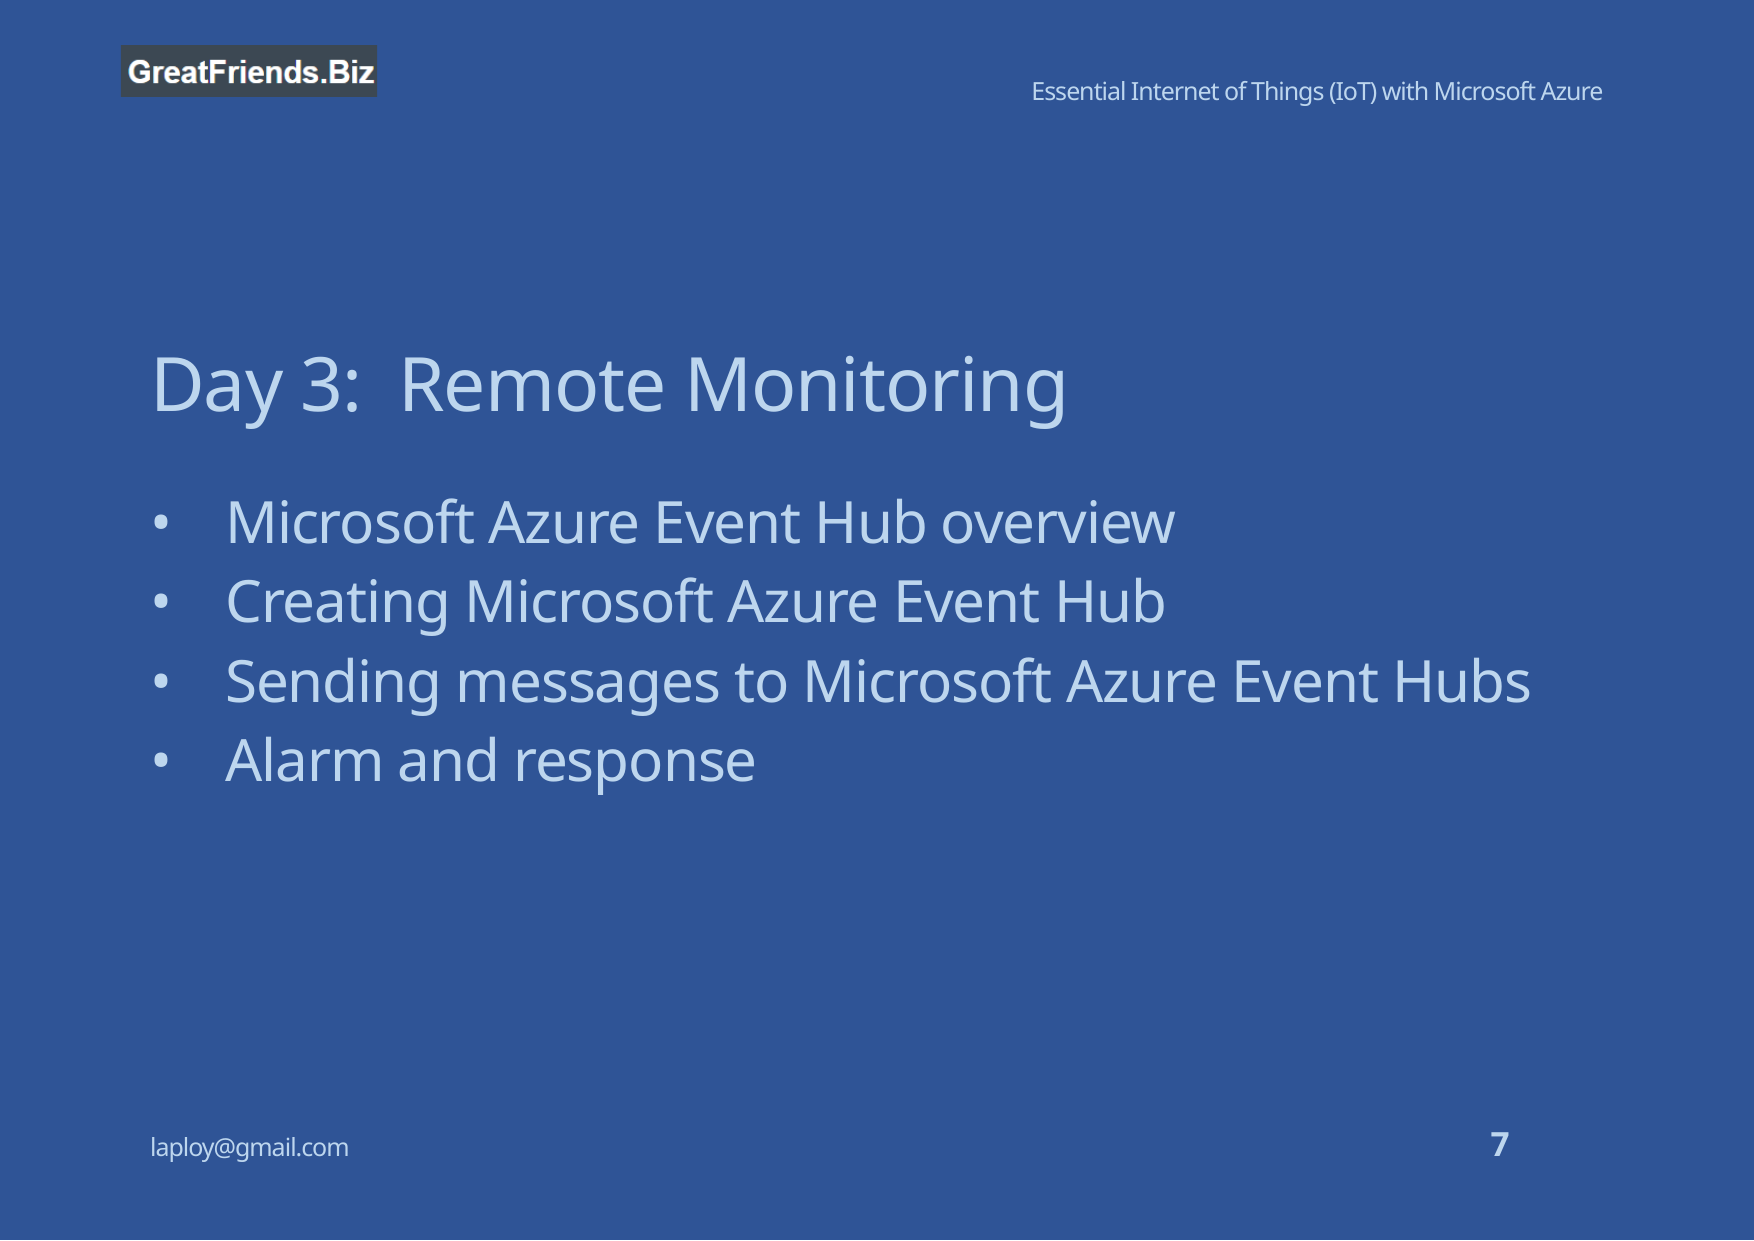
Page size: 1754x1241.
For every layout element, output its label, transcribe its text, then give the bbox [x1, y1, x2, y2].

title Day 3: Remote Monitoring [150, 332, 1604, 434]
picture [120, 45, 378, 97]
title • Alarm and response [150, 719, 1604, 799]
title • Sending messages to Microsoft Azure Event Hubs [150, 640, 1604, 719]
title • Creating Microsoft Azure Event Hub [150, 560, 1604, 640]
title • Microsoft Azure Event Hub overview [150, 481, 1604, 560]
